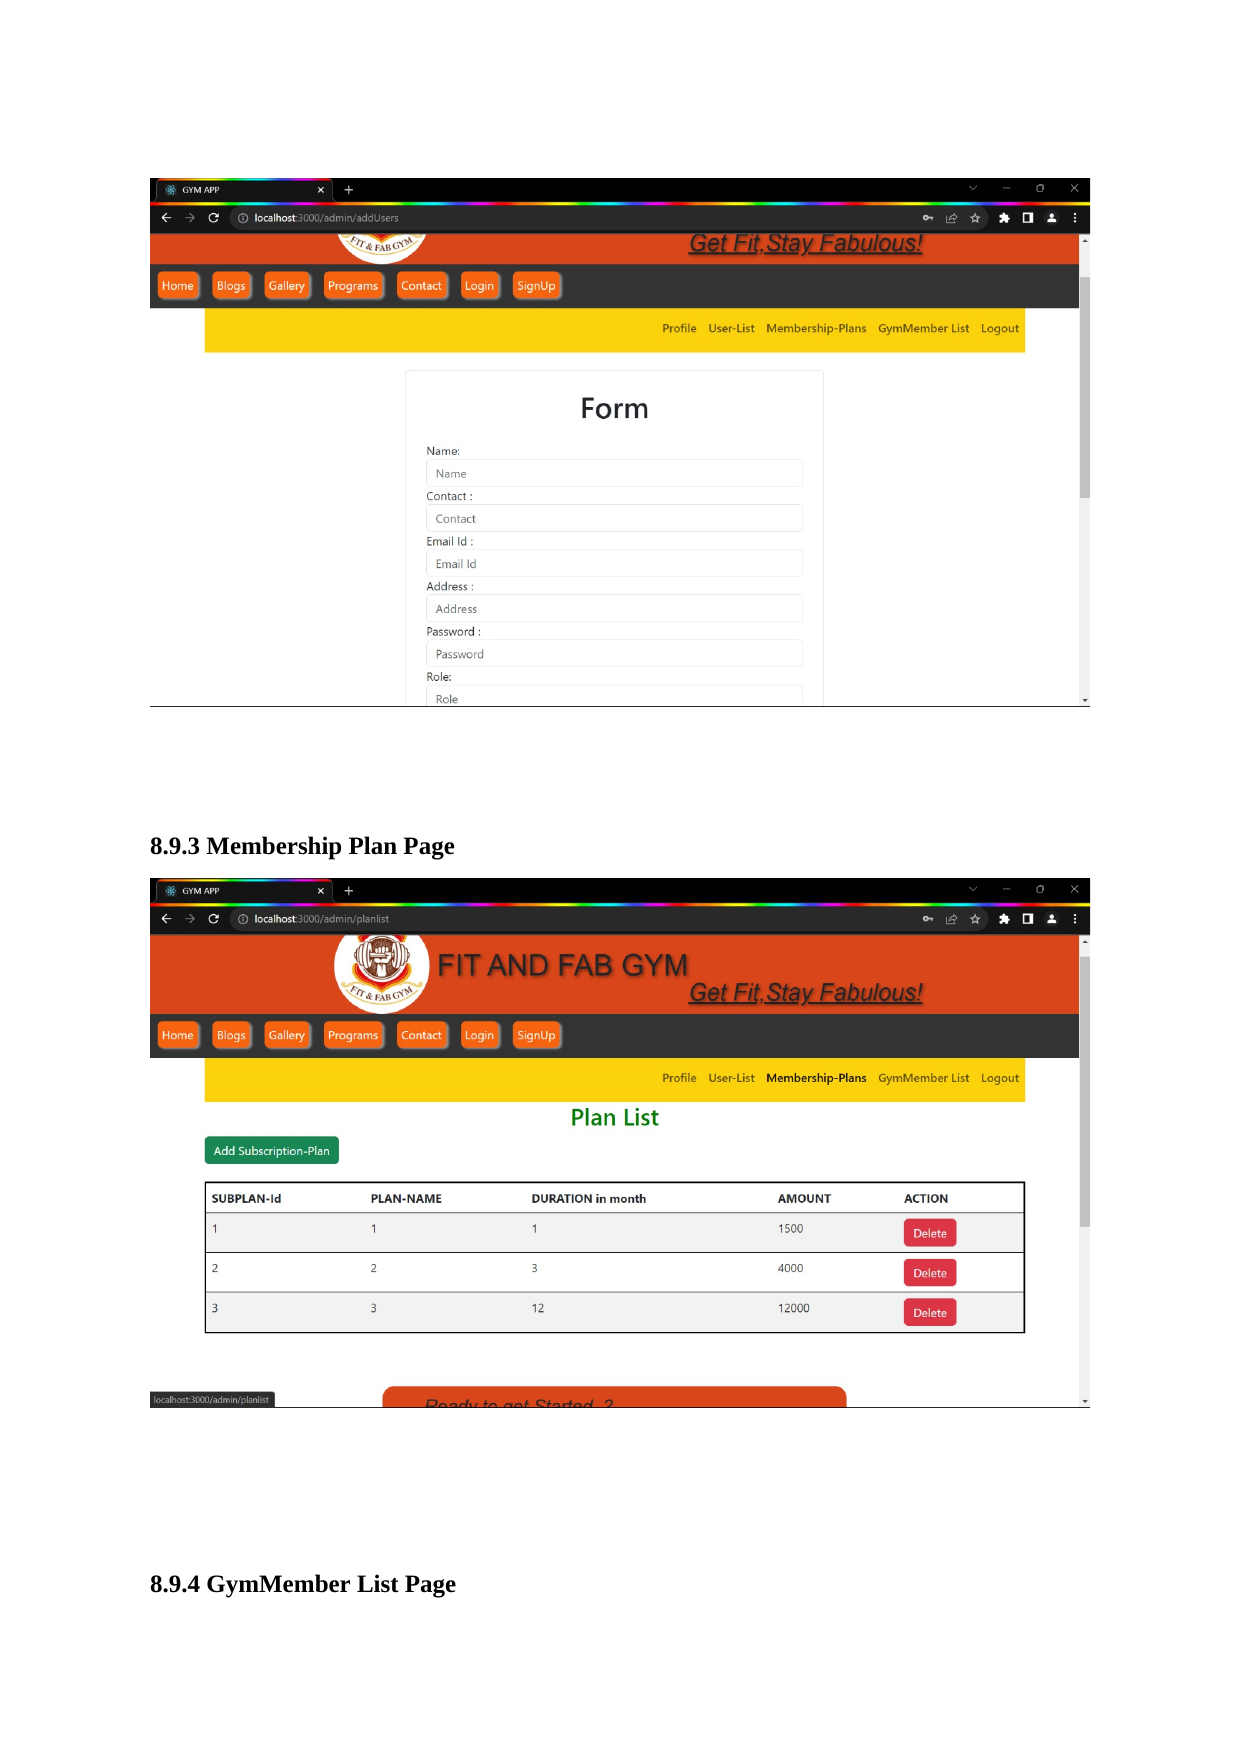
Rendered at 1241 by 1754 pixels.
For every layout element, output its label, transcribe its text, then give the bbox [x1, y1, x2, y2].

text 8.9.4 GymMember List Page [150, 1569, 1090, 1598]
picture [150, 878, 1091, 1408]
picture [150, 178, 1091, 707]
text 8.9.3 Membership Plan Page [150, 831, 1090, 860]
